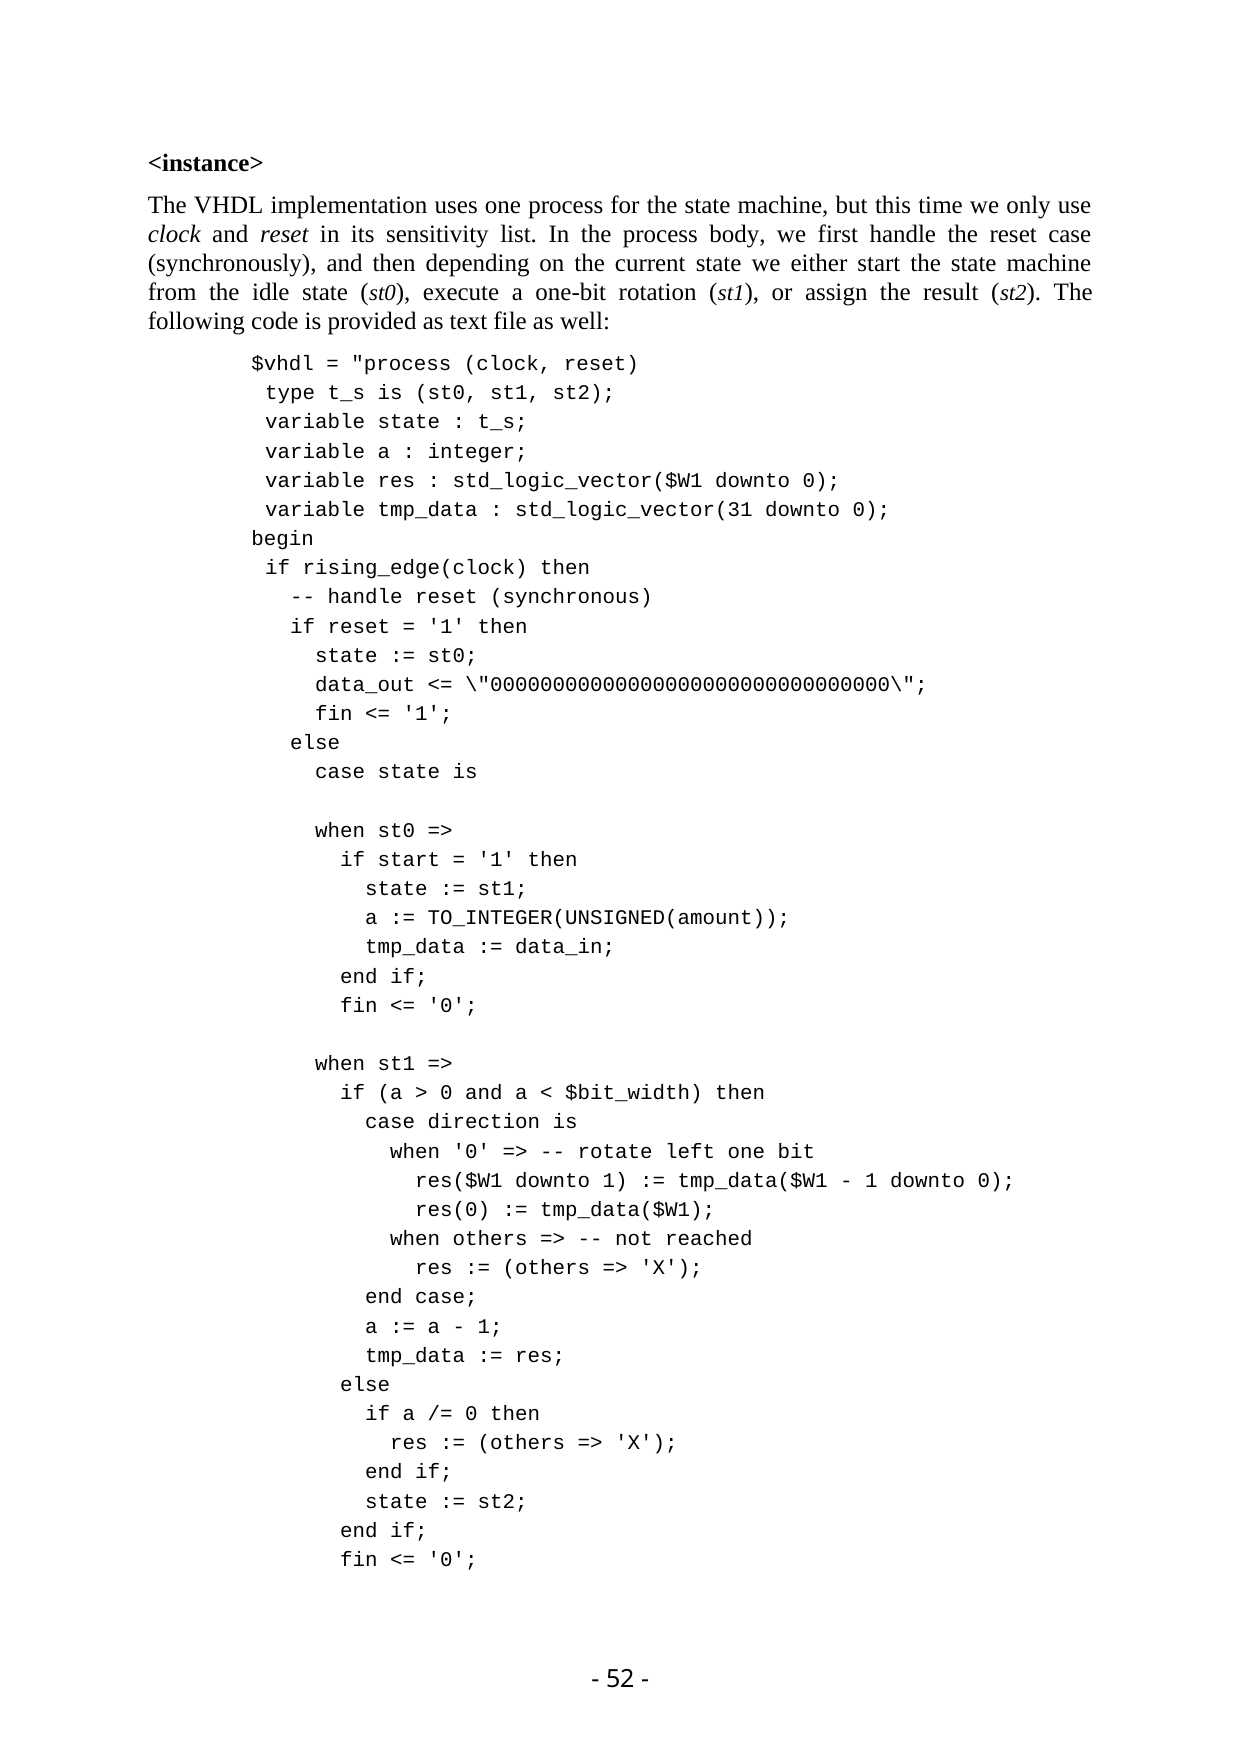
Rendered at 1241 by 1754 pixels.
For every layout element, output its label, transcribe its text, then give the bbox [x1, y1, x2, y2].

text if start = '1' then [251, 843, 1092, 873]
text variable a : integer; [251, 435, 1092, 464]
text begin [251, 523, 1092, 552]
text state := st0; [251, 639, 1092, 668]
text a := a - 1; [251, 1310, 1092, 1339]
text res := (others => 'X'); [251, 1427, 1092, 1456]
text when others => -- not reached [251, 1223, 1092, 1252]
text $vhdl = "process (clock, reset) [251, 348, 1092, 377]
text if reset = '1' then [251, 610, 1092, 639]
text res($W1 downto 1) := tmp_data($W1 - 1 downto 0); [251, 1164, 1092, 1193]
text a := TO_INTEGER(UNSIGNED(amount)); [251, 902, 1092, 931]
text if rising_edge(clock) then [251, 552, 1092, 581]
text end case; [251, 1281, 1092, 1310]
text variable res : std_logic_vector($W1 downto 0); [251, 464, 1092, 493]
text case direction is [251, 1106, 1092, 1135]
text state := st1; [251, 873, 1092, 902]
text case state is [251, 756, 1092, 785]
text fin <= '0'; [251, 989, 1092, 1018]
text <instance> [148, 148, 1092, 177]
text end if; [251, 960, 1092, 989]
text fin <= '1'; [251, 698, 1092, 727]
text fin <= '0'; [251, 1543, 1092, 1573]
text -- handle reset (synchronous) [251, 581, 1092, 610]
text state := st2; [251, 1485, 1092, 1514]
text variable tmp_data : std_logic_vector(31 downto 0); [251, 493, 1092, 523]
text type t_s is (st0, st1, st2); [251, 377, 1092, 406]
text res(0) := tmp_data($W1); [251, 1193, 1092, 1223]
text res := (others => 'X'); [251, 1252, 1092, 1281]
text tmp_data := data_in; [251, 931, 1092, 960]
text when '0' => -- rotate left one bit [251, 1135, 1092, 1164]
text end if; [251, 1456, 1092, 1485]
text when st0 => [251, 814, 1092, 843]
text if a /= 0 then [251, 1398, 1092, 1427]
text else [251, 727, 1092, 756]
text if (a > 0 and a < $bit_width) then [251, 1077, 1092, 1106]
text end if; [251, 1514, 1092, 1543]
text The VHDL implementation uses one process for the state machine, but this time we only use clock and reset in its sensitivity list. In the process body, we first handle the reset case (synchronously), and then depending on the current state we either start the state machine from the idle state (st0), execute a one-bit rotation (st1), or assign the result (st2). The following code is provided as text file as well: [148, 189, 1092, 335]
text variable state : t_s; [251, 406, 1092, 435]
text else [251, 1368, 1092, 1398]
text data_out <= \"00000000000000000000000000000000\"; [251, 668, 1092, 698]
text when st1 => [251, 1048, 1092, 1077]
text tmp_data := res; [251, 1339, 1092, 1368]
